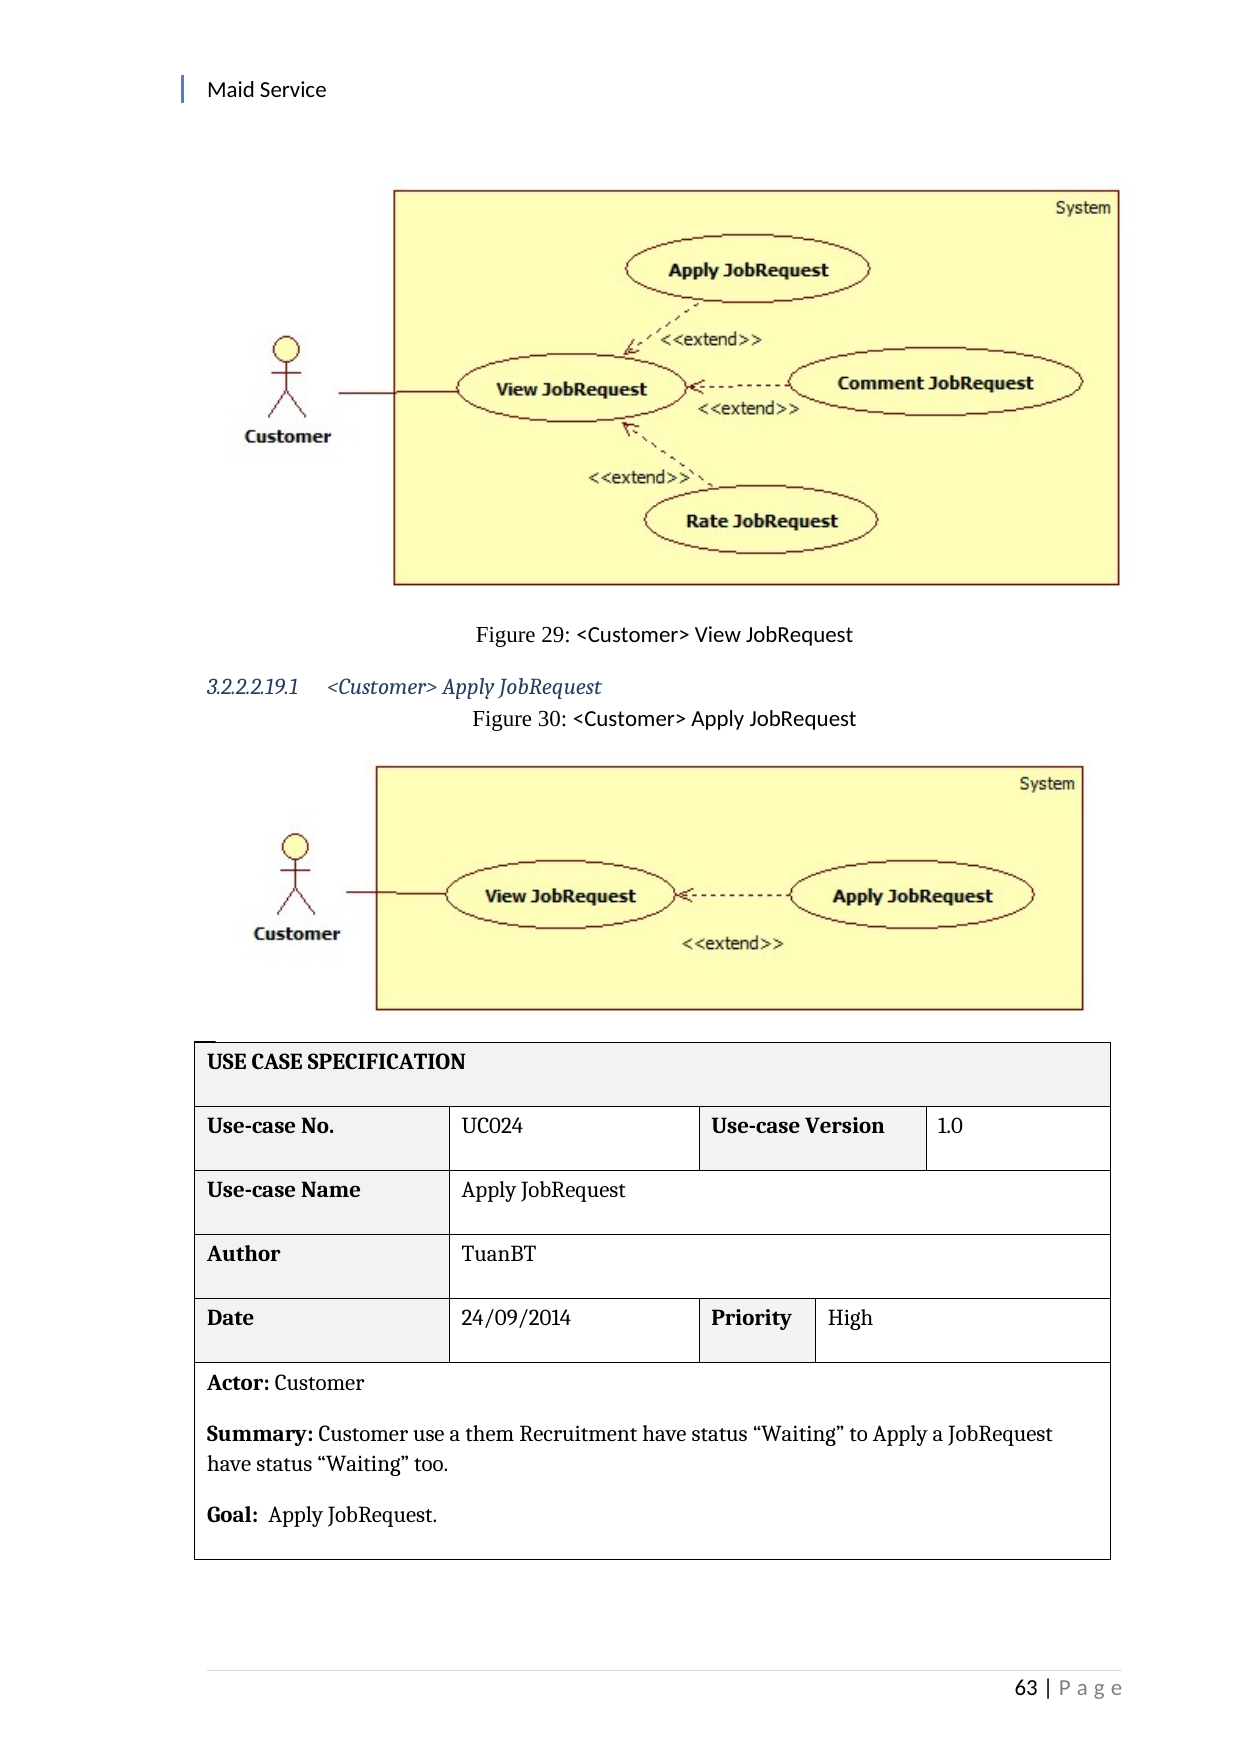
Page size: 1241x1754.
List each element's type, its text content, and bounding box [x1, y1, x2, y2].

text Figure 29: <Customer> View JobRequest [207, 617, 1122, 648]
table_cell 24/09/2014 [450, 1299, 699, 1362]
subtitle <Customer> Apply JobRequest [207, 673, 1122, 700]
table_cell 1.0 [927, 1107, 1110, 1170]
table_header USE CASE SPECIFICATION [195, 1043, 1110, 1106]
picture [206, 160, 1150, 617]
table_cell UC024 [450, 1107, 699, 1170]
table_cell TuanBT [450, 1235, 1110, 1298]
table_cell Date [195, 1299, 449, 1362]
table_cell Priority [700, 1299, 815, 1362]
table_cell Use-case Version [700, 1107, 926, 1170]
table_cell Apply JobRequest [450, 1171, 1110, 1234]
text Figure 30: <Customer> Apply JobRequest [207, 704, 1122, 732]
picture [215, 735, 1114, 1042]
table_cell Use-case Name [195, 1171, 449, 1234]
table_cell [195, 1363, 1110, 1559]
table_cell Author [195, 1235, 449, 1298]
table_cell High [816, 1299, 1110, 1362]
table_cell Use-case No. [195, 1107, 449, 1170]
